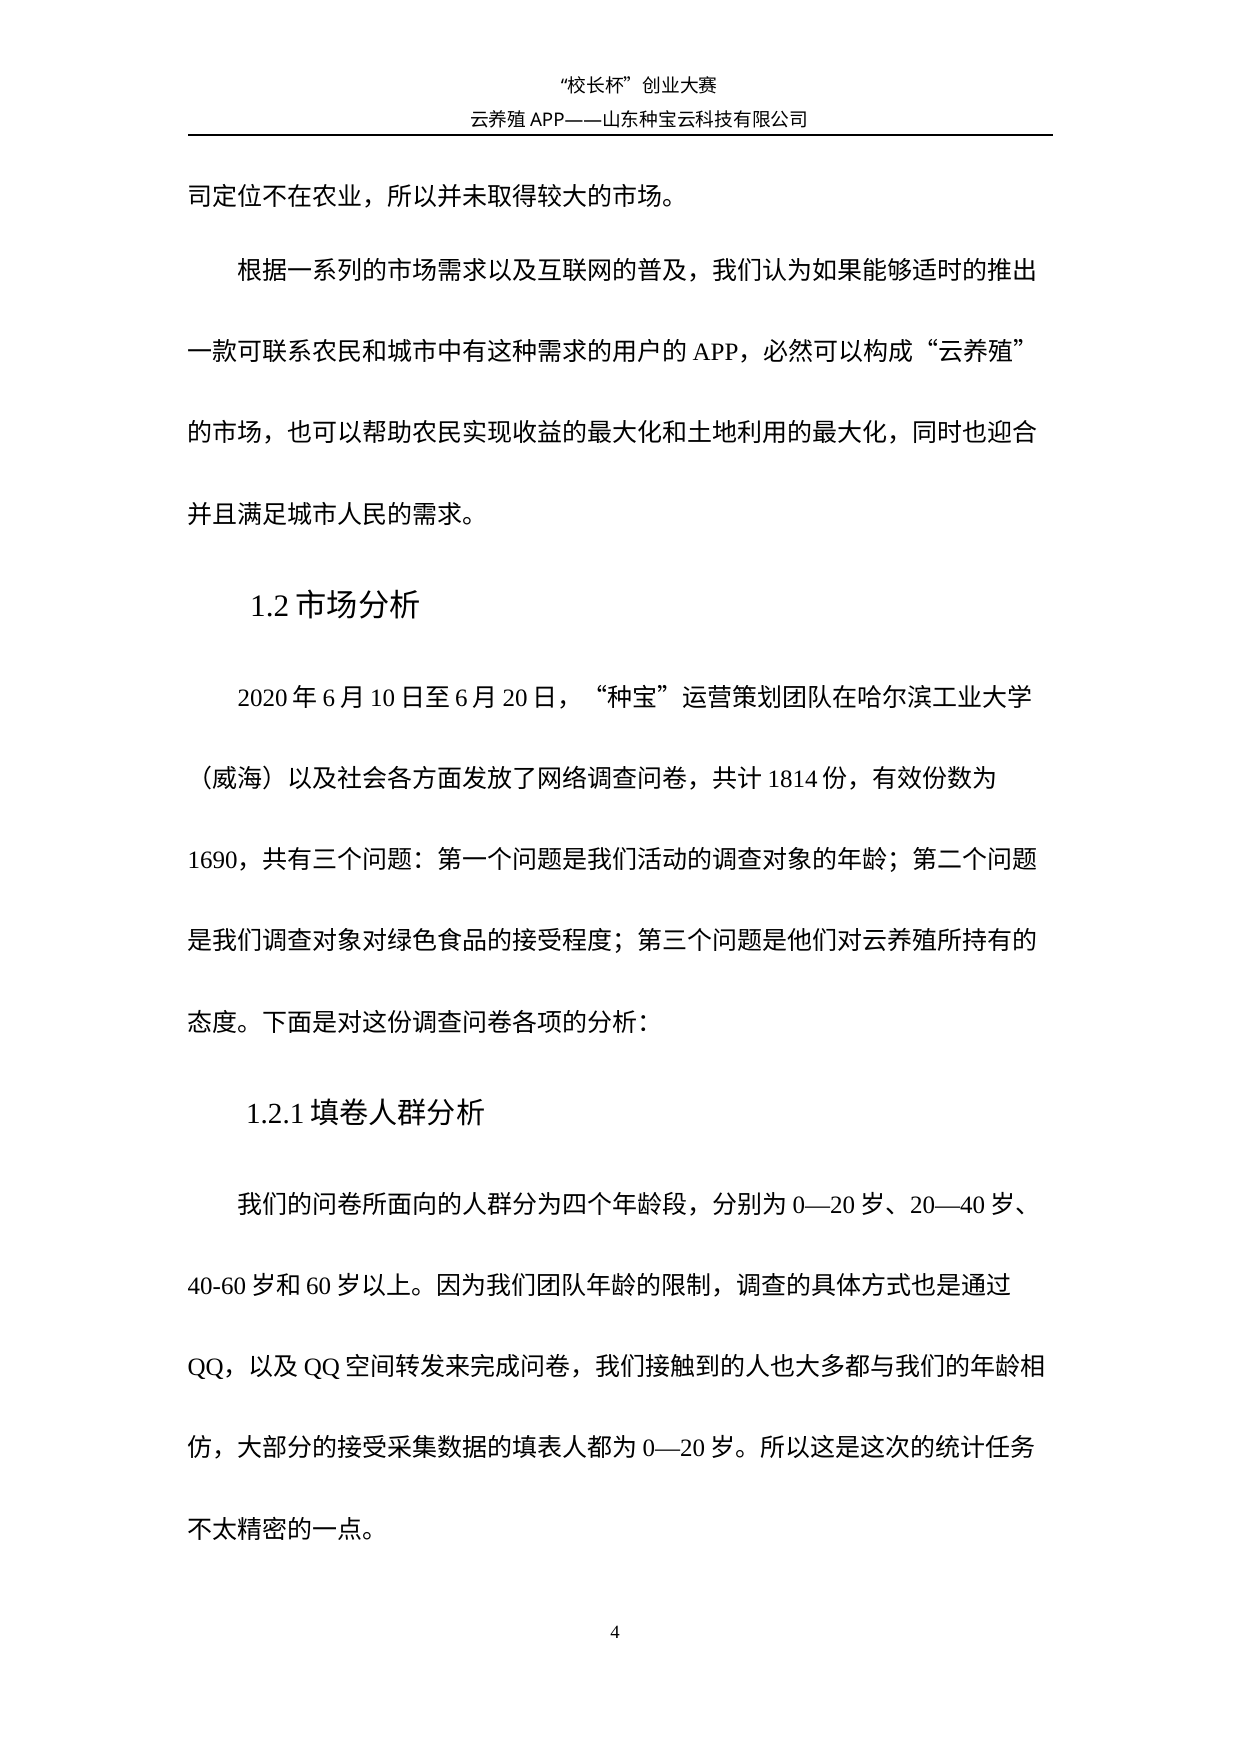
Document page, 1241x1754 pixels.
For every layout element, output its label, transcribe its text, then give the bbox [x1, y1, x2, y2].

subtitle 1.2.1填卷人群分析 [187, 1078, 1053, 1143]
subtitle 1.2市场分析 [187, 570, 1053, 635]
text 根据一系列的市场需求以及互联网的普及，我们认为如果能够适时的推出一款可联系农民和城市中有这种需求的用户的APP，必然可以构成“云养殖”的市场，也可以帮助农民实现收益的最大化和土地利用的最大化，同时也迎合并且满足城市人民的需求。 [187, 236, 1053, 545]
text 2020年6月10日至6月20日，“种宝”运营策划团队在哈尔滨工业大学（威海）以及社会各方面发放了网络调查问卷，共计1814份，有效份数为 1690，共有三个问题：第一个问题是我们活动的调查对象的年龄；第二个问题是我们调查对象对绿色食品的接受程度；第三个问题是他们对云养殖所持有的态度。下面是对这份调查问卷各项的分析： [187, 663, 1053, 1053]
text 我们的问卷所面向的人群分为四个年龄段，分别为0—20岁、20—40岁、40-60岁和60岁以上。因为我们团队年龄的限制，调查的具体方式也是通过QQ，以及QQ空间转发来完成问卷，我们接触到的人也大多都与我们的年龄相仿，大部分的接受采集数据的填表人都为0—20岁。所以这是这次的统计任务不太精密的一点。 [187, 1170, 1053, 1560]
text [187, 162, 1053, 227]
